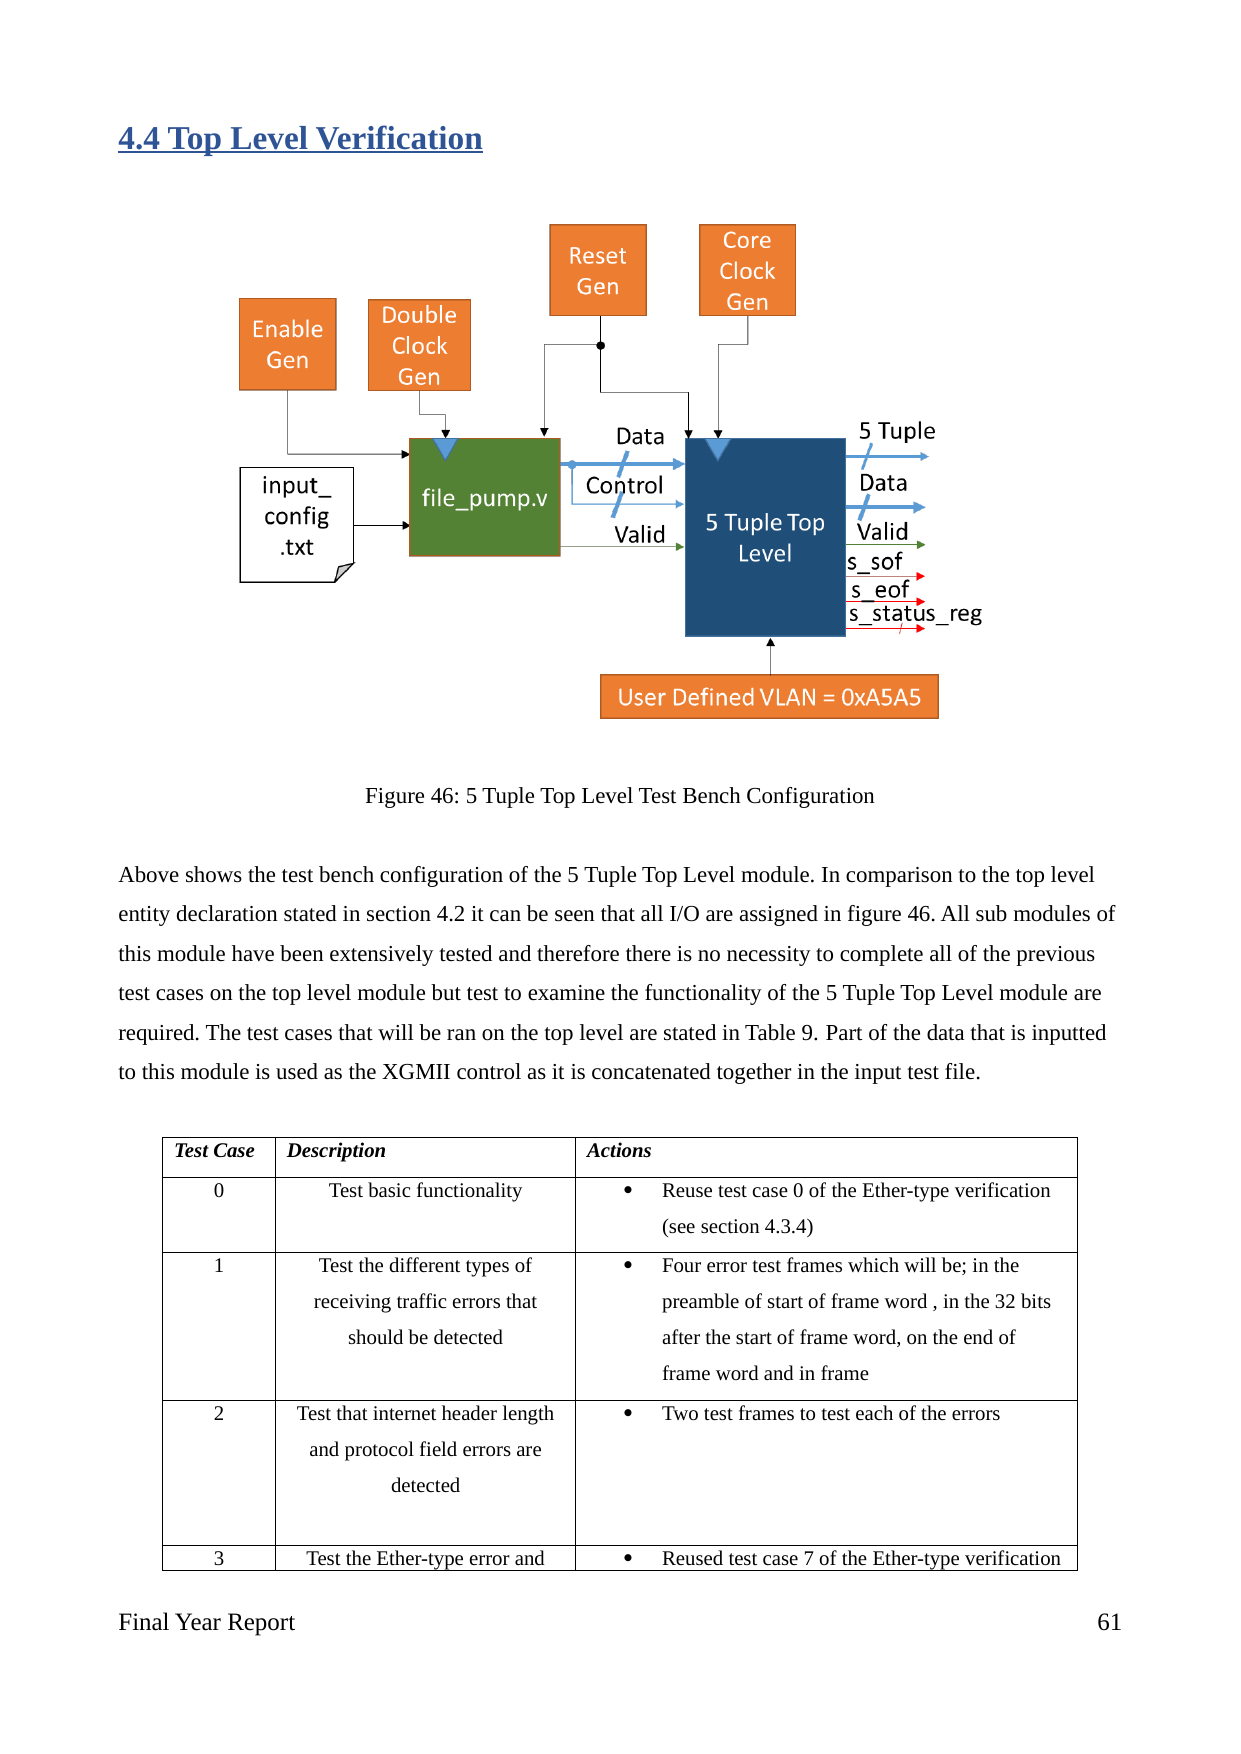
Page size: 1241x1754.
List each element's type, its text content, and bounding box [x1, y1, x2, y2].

picture [235, 215, 1006, 728]
table_header Description [276, 1138, 575, 1177]
table_header Test Case [163, 1138, 275, 1177]
table_cell Test the different types of receiving traffic errors that should be detected [276, 1253, 575, 1399]
table_cell Test basic functionality [276, 1178, 575, 1252]
text Figure 46: 5 Tuple Top Level Test Bench Configuration [118, 782, 1122, 808]
table_cell Four error test frames which will be; in the preamble of start of frame word , in the 32 bits after the start of frame word, on the end of frame word and in frame [576, 1253, 1077, 1399]
table_cell 2 [163, 1401, 275, 1545]
text Above shows the test bench configuration of the 5 Tuple Top Level module. In comparison to the top level entity declaration stated in section 4.2 it can be seen that all I/O are assigned in figure 46. All sub modules of this module have been extensively tested and therefore there is no necessity to complete all of the previous test cases on the top level module but test to examine the functionality of the 5 Tuple Top Level module are required. The test cases that will be ran on the top level are stated in Table 9. Part of the data that is inputted to this module is used as the XGMII control as it is concatenated together in the input test file. [118, 861, 1122, 1084]
table_cell 1 [163, 1253, 275, 1399]
table_cell 3 [163, 1546, 275, 1570]
table_cell Test that internet header length and protocol field errors are detected [276, 1401, 575, 1545]
table_cell Reuse test case 0 of the Ether-type verification (see section 4.3.4) [576, 1178, 1077, 1252]
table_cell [276, 1546, 575, 1570]
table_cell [576, 1546, 1077, 1570]
table_header Actions [576, 1138, 1077, 1177]
table_cell 0 [163, 1178, 275, 1252]
text 4.4 Top Level Verification [118, 118, 1122, 156]
table_cell Two test frames to test each of the errors [576, 1401, 1077, 1545]
